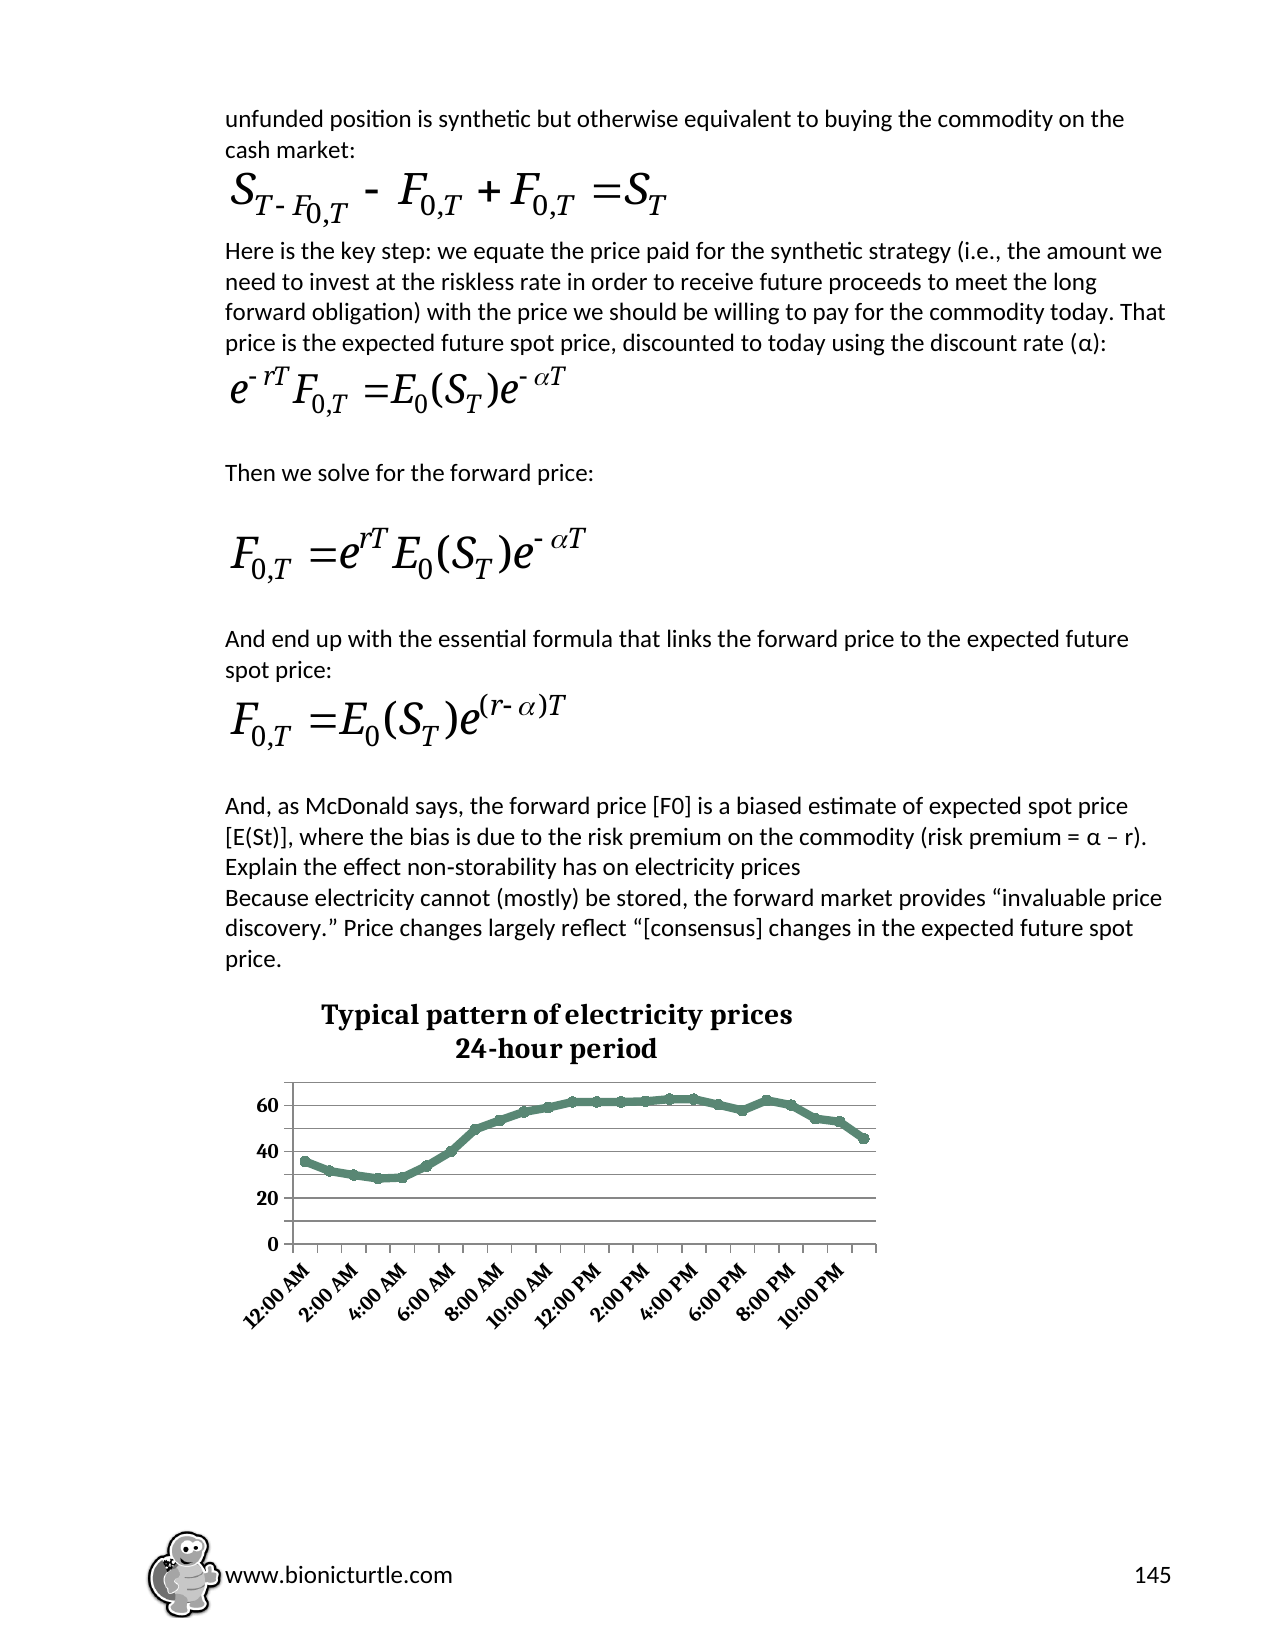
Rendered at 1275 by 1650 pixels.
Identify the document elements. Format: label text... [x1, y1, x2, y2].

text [225, 103, 1172, 164]
text Then we solve for the forward price: [225, 457, 1172, 593]
text And end up with the essential formula that links the forward price to the expected future spot price: [225, 624, 1172, 685]
text Explain the effect non‐storability has on electricity prices [225, 851, 1172, 882]
text Here is the key step: we equate the price paid for the synthetic strategy (i.e., the amount we need to invest at the riskless rate in order to receive future proceeds to meet the long forward obligation) with the price we should be willing to pay for the commodity today. That price is the expected future spot price, discounted to today using the discount rate (α): [225, 236, 1172, 457]
text And, as McDonald says, the forward price [F0] is a biased estimate of expected spot price [E(St)], where the bias is due to the risk premium on the commodity (risk premium = α – r). [225, 790, 1172, 851]
text Because electricity cannot (mostly) be stored, the forward market provides “invaluable price discovery.” Price changes largely reflect “[consensus] changes in the expected future spot price. [225, 882, 1172, 973]
